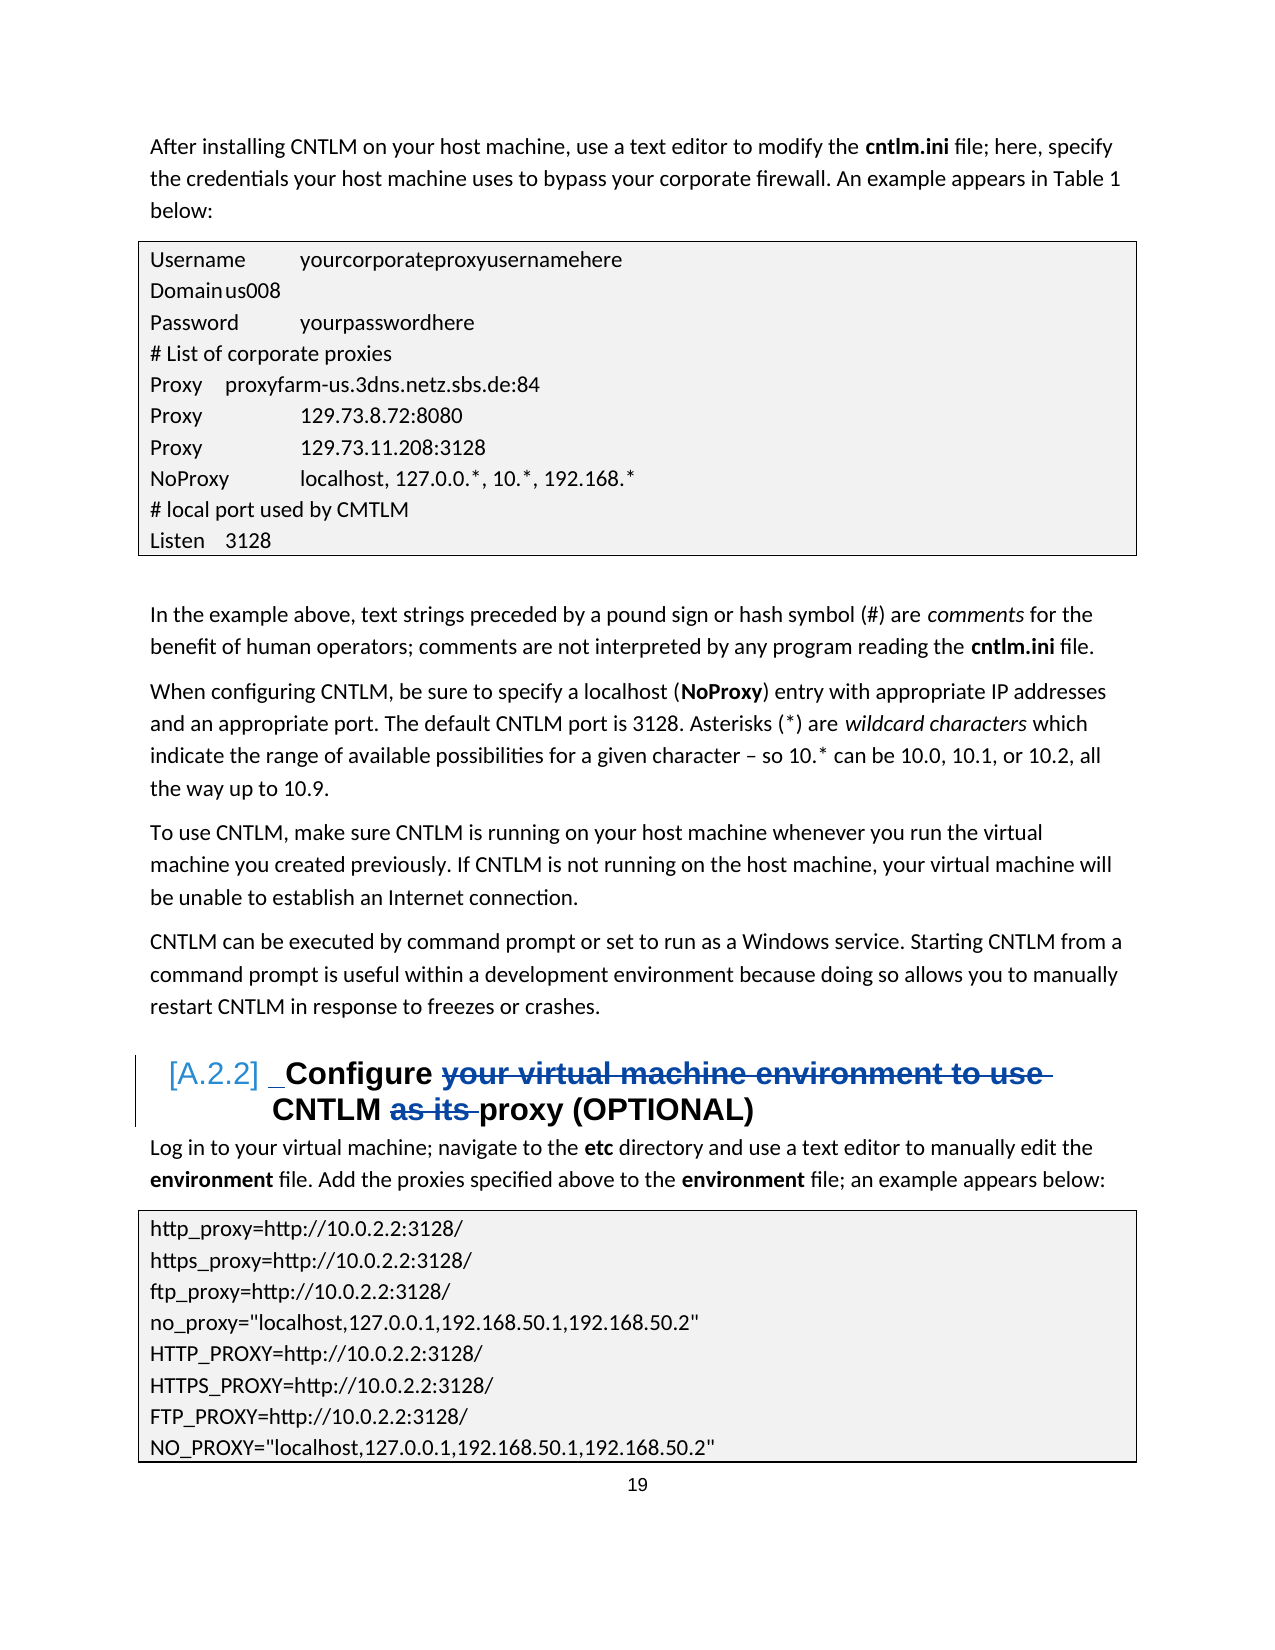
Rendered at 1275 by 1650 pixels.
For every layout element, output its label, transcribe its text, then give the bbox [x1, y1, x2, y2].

text When configuring CNTLM, be sure to specify a localhost (NoProxy) entry with appropriate IP addresses and an appropriate port. The default CNTLM port is 3128. Asterisks (*) are wildcard characters which indicate the range of available possibilities for a given character – so 10.* can be 10.0, 10.1, or 10.2, all the way up to 10.9. [150, 677, 1125, 802]
table_header Username yourcorporateproxyusernamehere Domain us008 Password yourpasswordhere # List of corporate proxies Proxy proxyfarm-us.3dns.netz.sbs.de:84 Proxy 129.73.8.72:8080 Proxy 129.73.11.208:3128 NoProxy localhost, 127.0.0.*, 10.*, 192.168.* # local port used by CMTLM Listen 3128 [139, 242, 1136, 554]
text Log in to your virtual machine; navigate to the etc directory and use a text editor to manually edit the environment file. Add the proxies specified above to the environment file; an example appears below: [150, 1133, 1125, 1194]
subtitle Configure CNTLM proxy (OPTIONAL) [169, 1055, 1125, 1127]
table_header http_proxy=http://10.0.2.2:3128/ https_proxy=http://10.0.2.2:3128/ ftp_proxy=http://10.0.2.2:3128/ no_proxy="localhost,127.0.0.1,192.168.50.1,192.168.50.2" HTTP_PROXY=http://10.0.2.2:3128/ HTTPS_PROXY=http://10.0.2.2:3128/ FTP_PROXY=http://10.0.2.2:3128/ NO_PROXY="localhost,127.0.0.1,192.168.50.1,192.168.50.2" [139, 1211, 1136, 1461]
text In the example above, text strings preceded by a pound sign or hash symbol (#) are comments for the benefit of human operators; comments are not interpreted by any program reading the cntlm.ini file. [150, 600, 1125, 661]
text CNTLM can be executed by command prompt or set to run as a Windows service. Starting CNTLM from a command prompt is useful within a development environment because doing so allows you to manually restart CNTLM in response to freezes or crashes. [150, 927, 1125, 1020]
text To use CNTLM, make sure CNTLM is running on your host machine whenever you run the virtual machine you created previously. If CNTLM is not running on the host machine, your virtual machine will be unable to establish an Internet connection. [150, 818, 1125, 911]
text After installing CNTLM on your host machine, use a text editor to modify the cntlm.ini file; here, specify the credentials your host machine uses to bypass your corporate firewall. An example appears in Table 1 below: [150, 132, 1125, 224]
